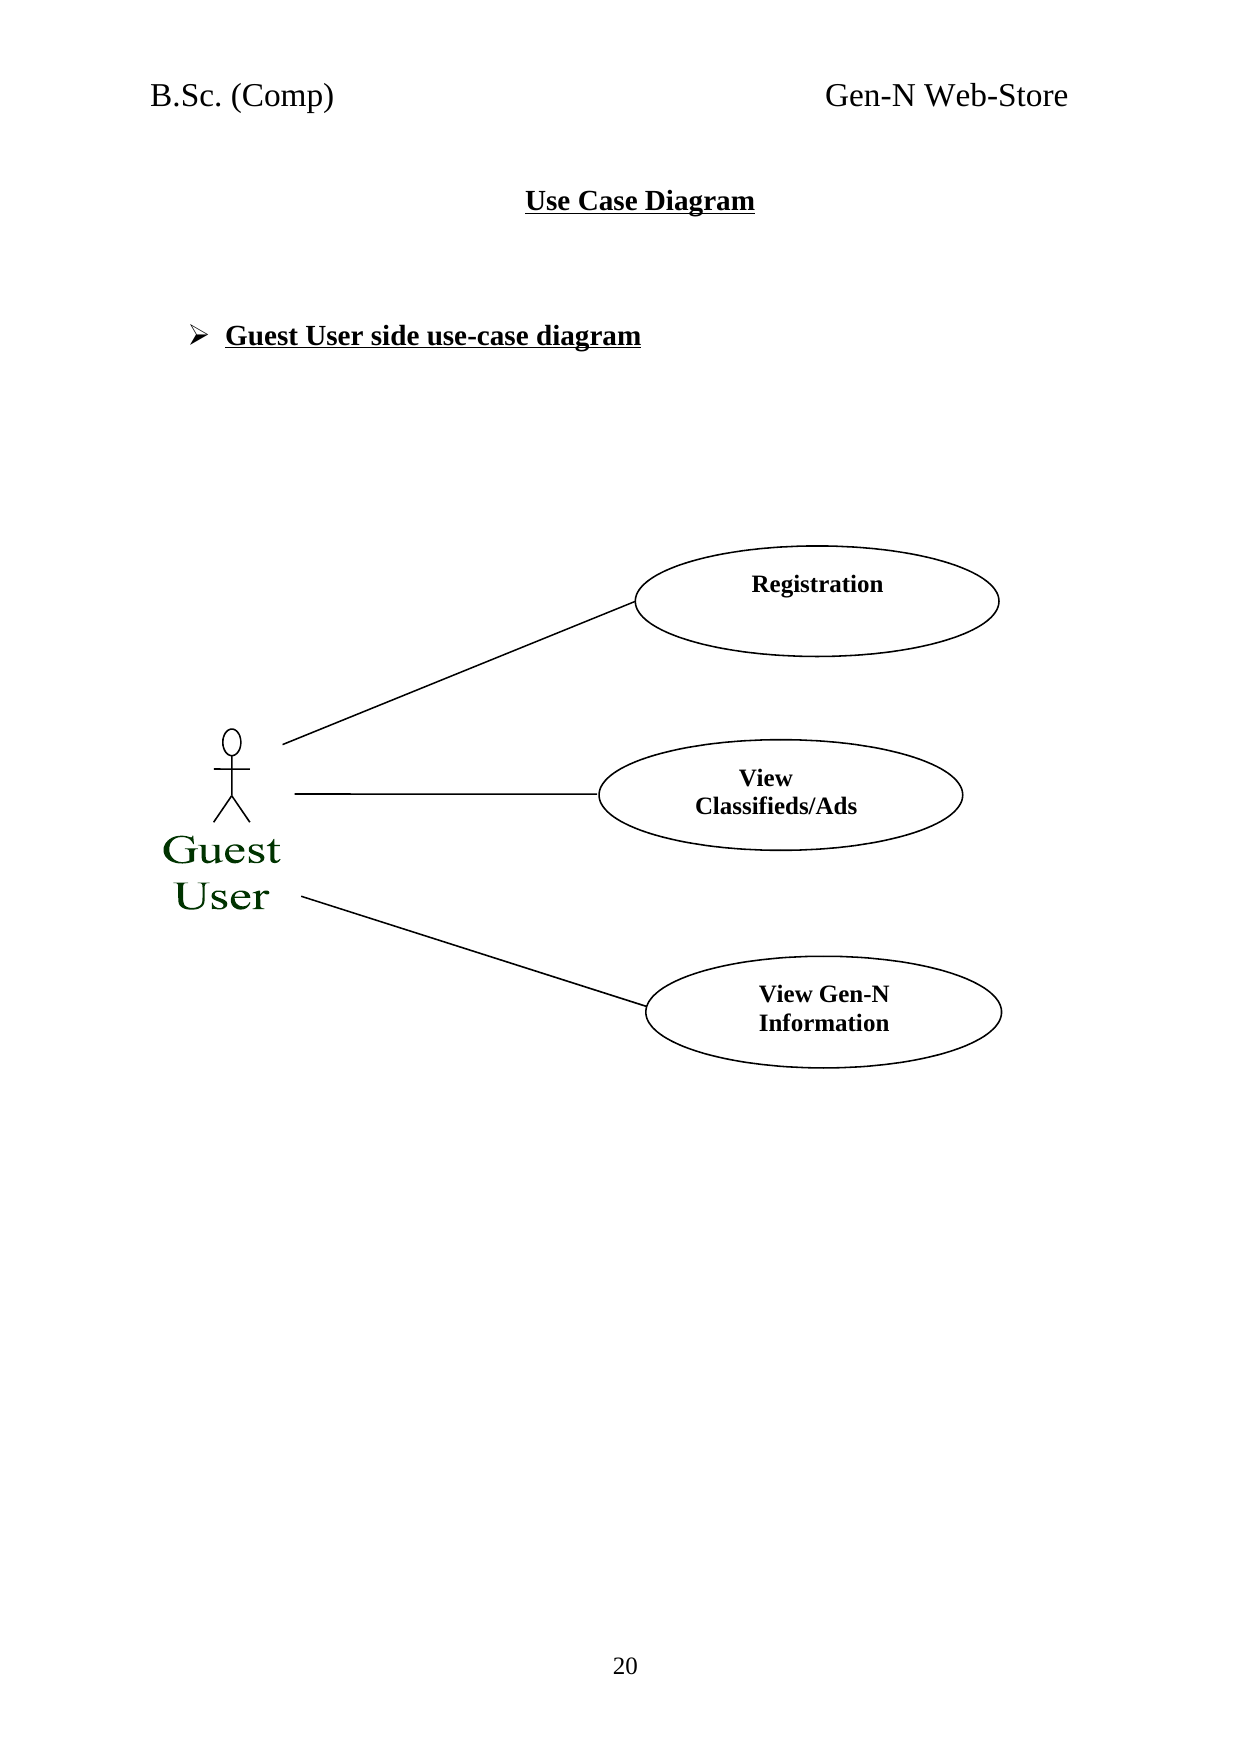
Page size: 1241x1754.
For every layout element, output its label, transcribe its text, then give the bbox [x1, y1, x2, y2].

text Use Case Diagram [474, 183, 1100, 217]
list Guest User side use-case diagram [187, 318, 1102, 351]
